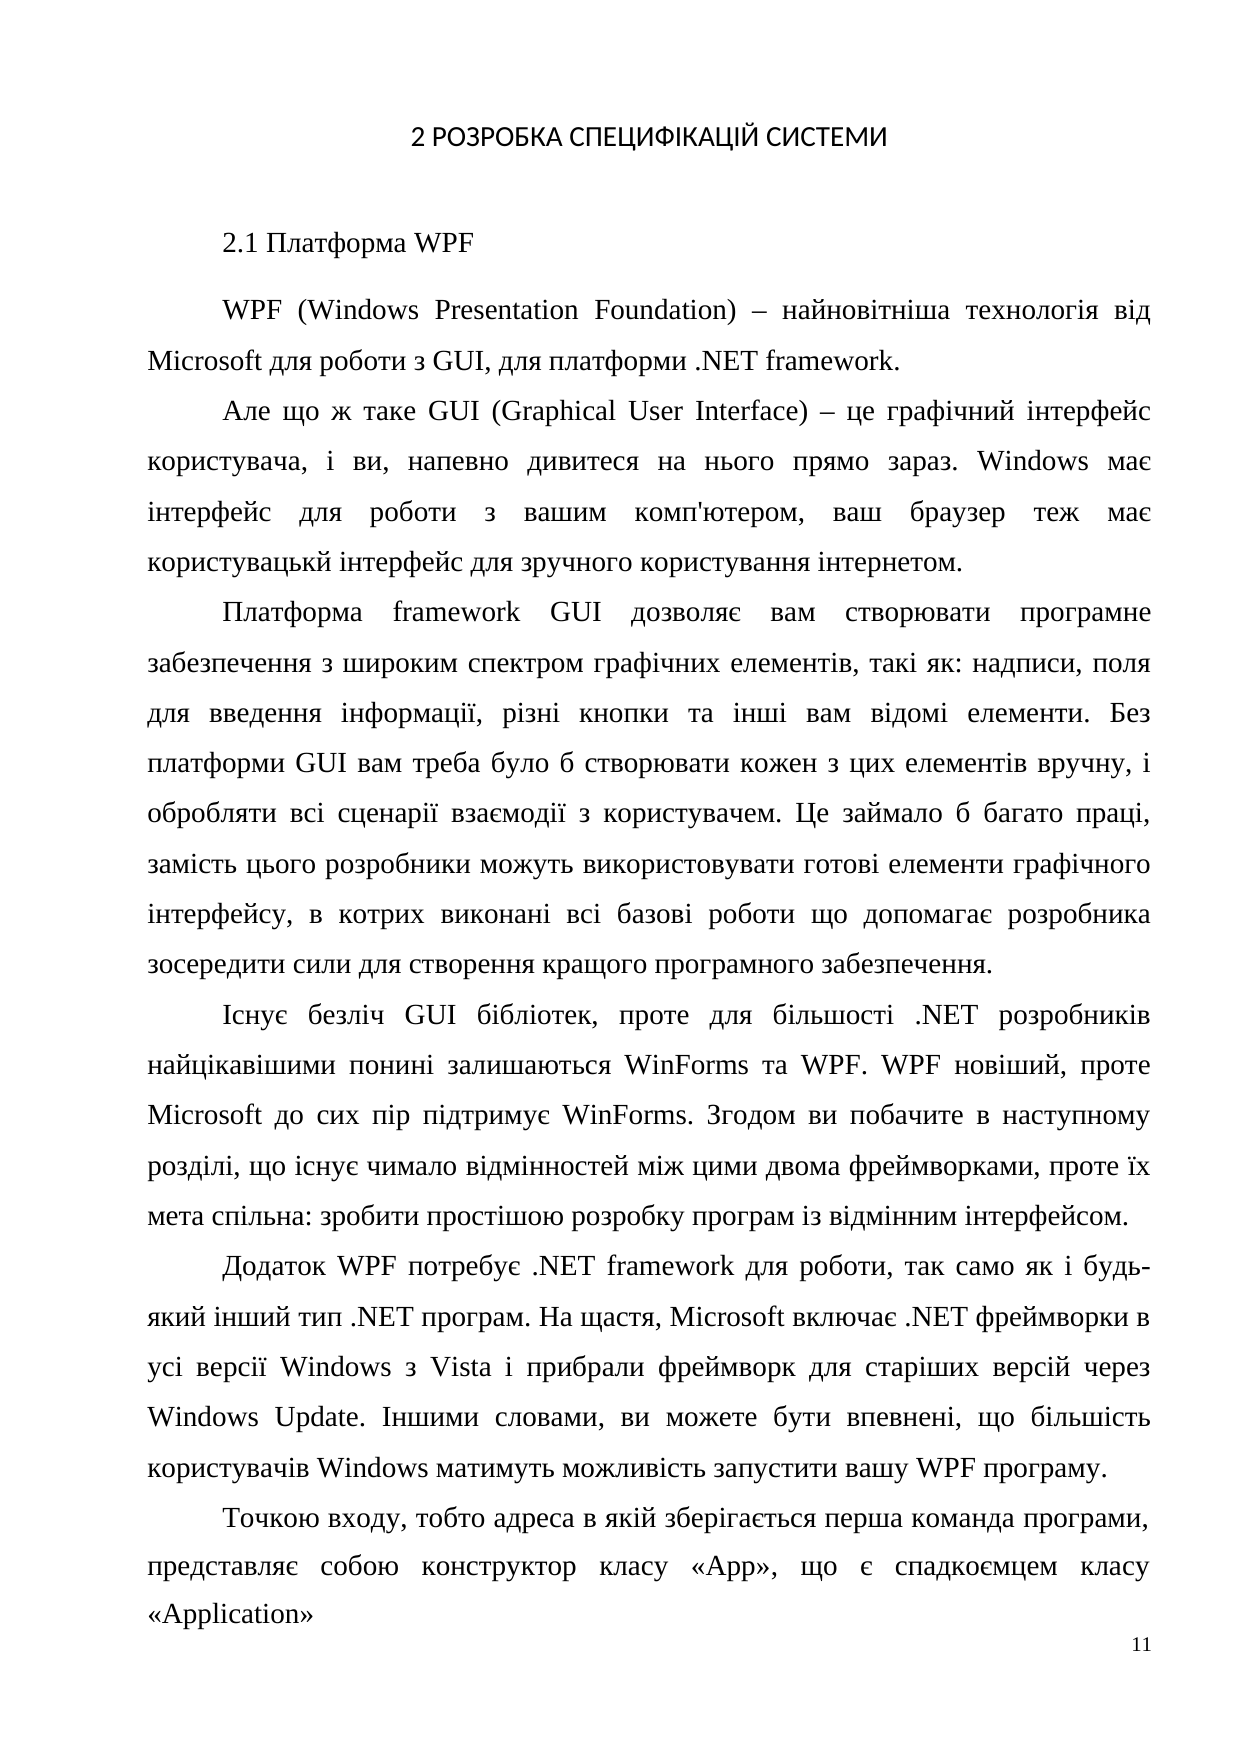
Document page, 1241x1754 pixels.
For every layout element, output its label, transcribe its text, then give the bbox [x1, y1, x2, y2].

text Платформа framework GUI дозволяє вам створювати програмне забезпечення з широким спектром графічних елементів, такі як: надписи, поля для введення інформації, різні кнопки та інші вам відомі елементи. Без платформи GUI вам треба було б створювати кожен з цих елементів вручну, і обробляти всі сценарії взаємодії з користувачем. Це займало б багато праці, замість цього розробники можуть використовувати готові елементи графічного інтерфейсу, в котрих виконані всі базові роботи що допомагає розробника зосередити сили для створення кращого програмного забезпечення. [147, 594, 1152, 980]
title 2.1 Платформа WPF [147, 225, 1152, 259]
text Додаток WPF потребує .NET framework для роботи, так само як і будь-який інший тип .NET програм. На щастя, Microsoft включає .NET фреймворки в усі версії Windows з Vista і прибрали фреймворк для старіших версій через Windows Update. Іншими словами, ви можете бути впевнені, що більшість користувачів Windows матимуть можливість запустити вашу WPF програму. [147, 1248, 1152, 1483]
text 2 РОЗРОБКА СПЕЦИФІКАЦІЙ СИСТЕМИ [147, 118, 1152, 154]
text Існує безліч GUI бібліотек, проте для більшості .NET розробників найцікавішими понині залишаються WinForms та WPF. WPF новіший, проте Microsoft до сих пір підтримує WinForms. Згодом ви побачите в наступному розділі, що існує чимало відмінностей між цими двома фреймворками, проте їх мета спільна: зробити простішою розробку програм із відмінним інтерфейсом. [147, 997, 1152, 1232]
text WPF (Windows Presentation Foundation) – найновітніша технологія від Microsoft для роботи з GUI, для платформи .NET framework. [147, 292, 1152, 376]
text Точкою входу, тобто адреса в якій зберігається перша команда програми, представляє собою конструктор класу «App», що є спадкоємцем класу «Application» [147, 1500, 1149, 1630]
text Але що ж таке GUI (Graphical User Interface) – це графічний інтерфейс користувача, і ви, напевно дивитеся на нього прямо зараз. Windows має інтерфейс для роботи з вашим комп'ютером, ваш браузер теж має користувацькй інтерфейс для зручного користування інтернетом. [147, 393, 1152, 578]
